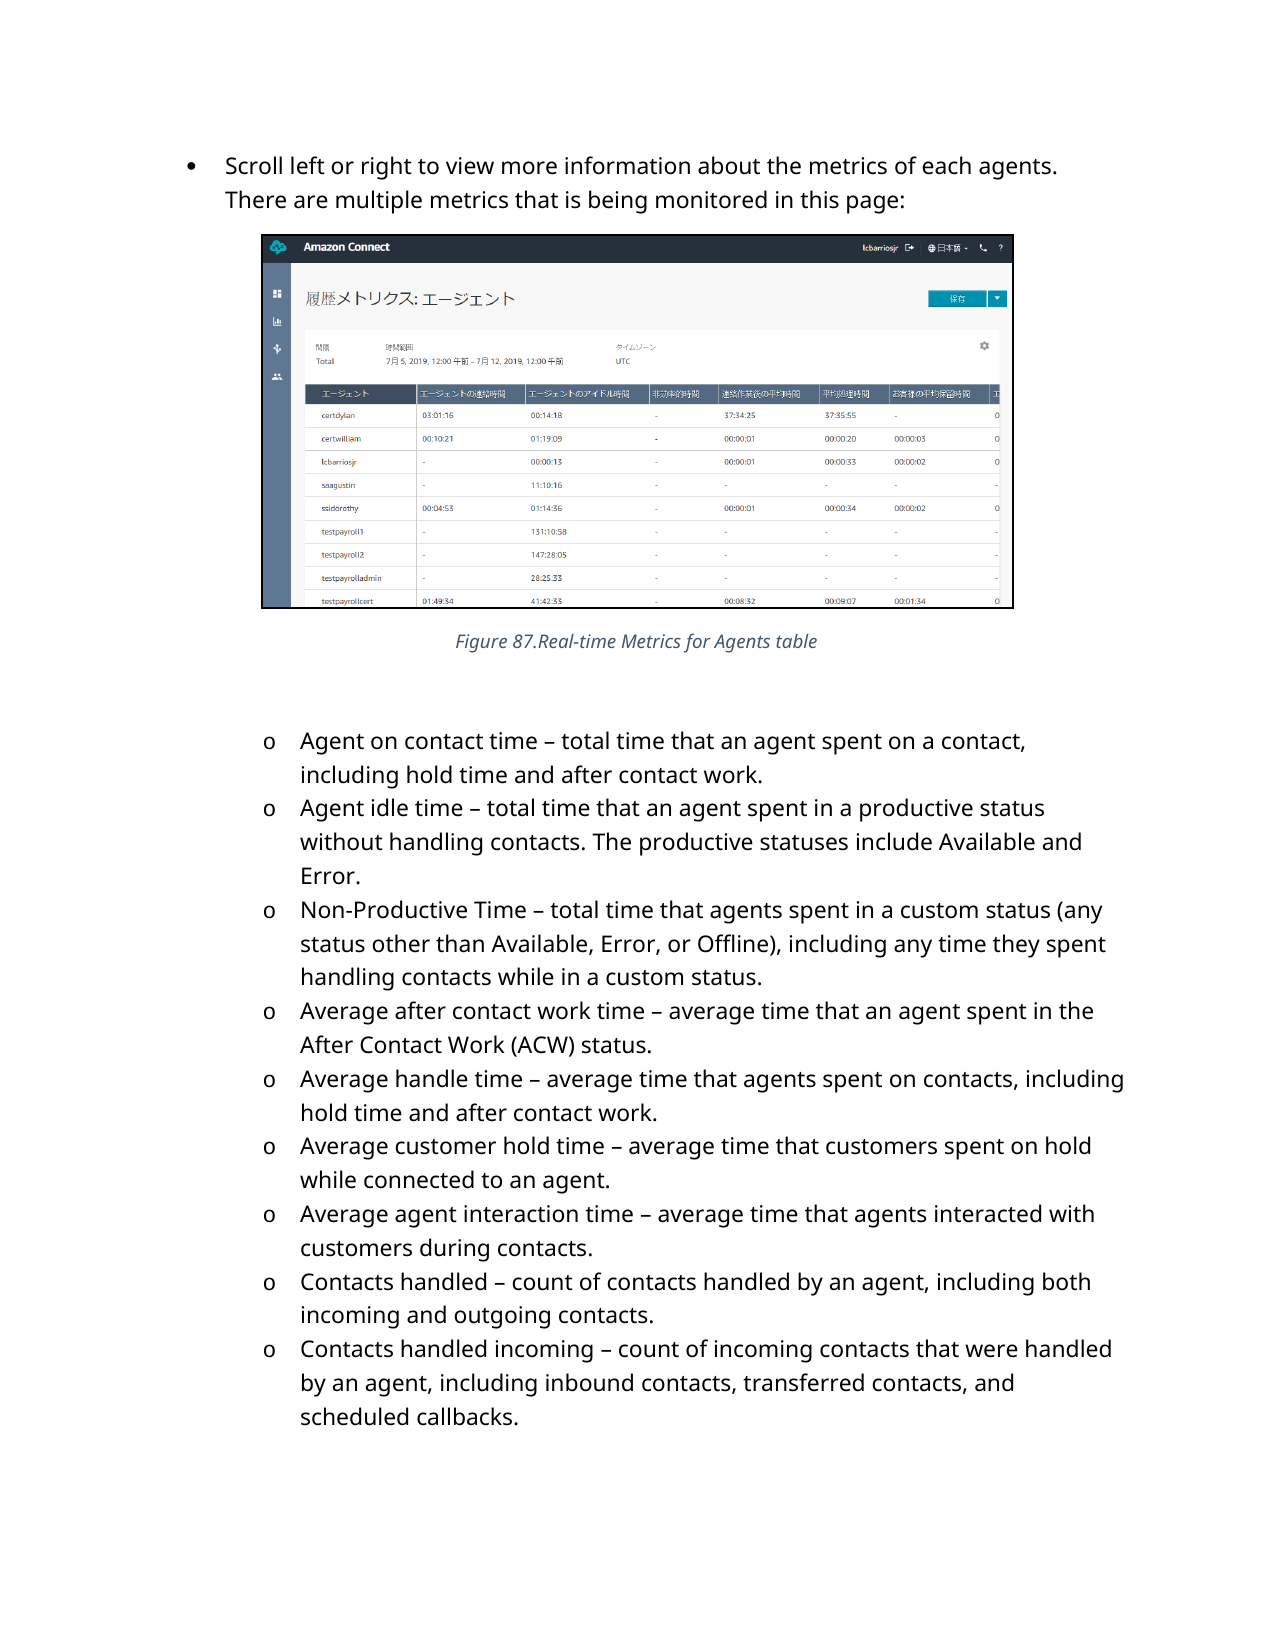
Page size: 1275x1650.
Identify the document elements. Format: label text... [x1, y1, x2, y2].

list Contacts handled – count of contacts handled by an agent, including both incoming and outgoing contacts. [262, 1266, 1125, 1331]
text Figure 87.Real-time Metrics for Agents table [150, 628, 1125, 653]
list Contacts handled incoming – count of incoming contacts that were handled by an agent, including inbound contacts, transferred contacts, and scheduled callbacks. [262, 1333, 1125, 1432]
list Average agent interaction time – average time that agents interacted with customers during contacts. [262, 1198, 1125, 1263]
list Average customer hold time – average time that customers spent on hold while connected to an agent. [262, 1130, 1125, 1195]
list Average handle time – average time that agents spent on contacts, including hold time and after contact work. [262, 1063, 1125, 1128]
list Scroll left or right to view more information about the metrics of each agents. There are multiple metrics that is being monitored in this page: [187, 150, 1125, 215]
list Agent on contact time – total time that an agent spent on a contact, including hold time and after contact work. [262, 725, 1125, 790]
list Non-Productive Time – total time that agents spent in a custom status (any status other than Available, Error, or Offline), including any time they spent handling contacts while in a custom status. [262, 894, 1125, 993]
list Agent idle time – total time that an agent spent in a productive status without handling contacts. The productive statuses include Available and Error. [262, 792, 1125, 891]
picture [263, 236, 1012, 607]
list Average after contact work time – average time that an agent spent in the After Contact Work (ACW) status. [262, 995, 1125, 1060]
